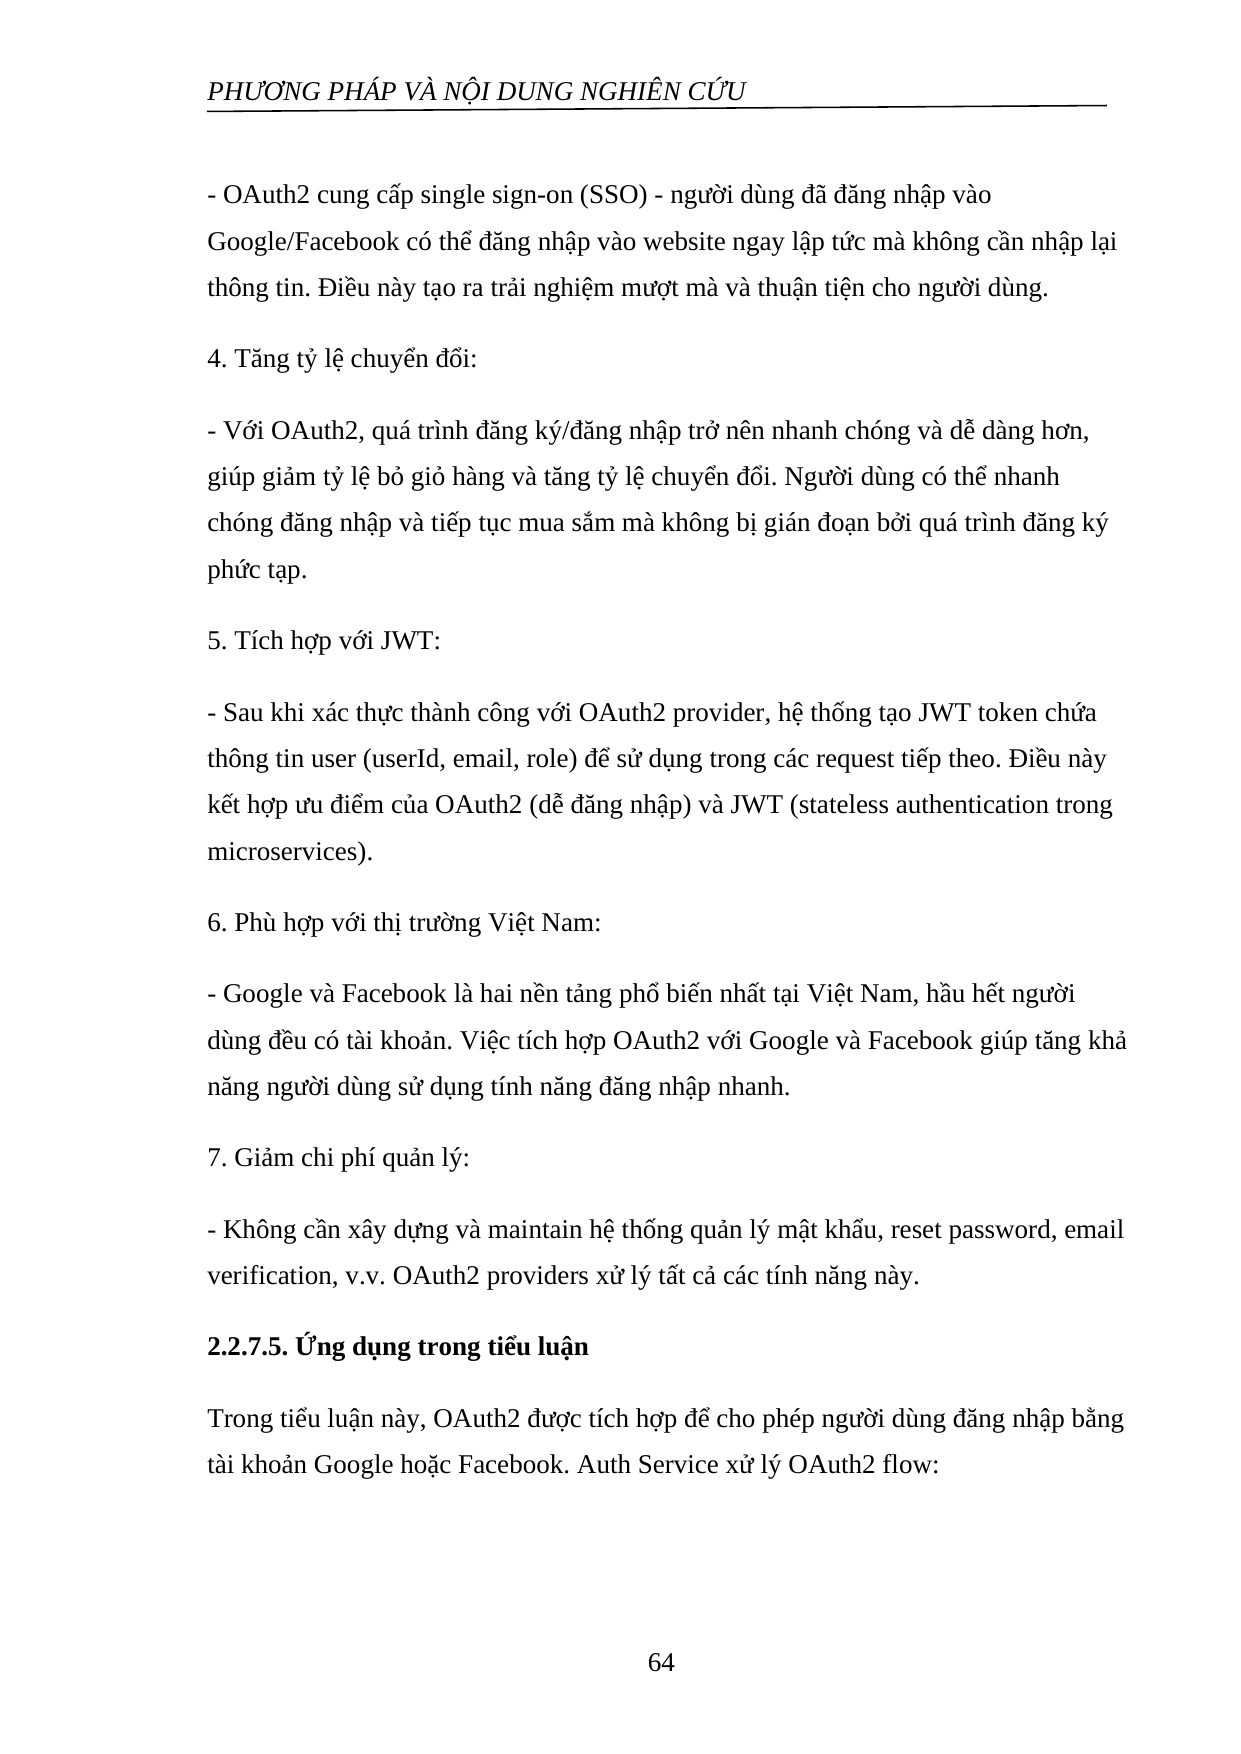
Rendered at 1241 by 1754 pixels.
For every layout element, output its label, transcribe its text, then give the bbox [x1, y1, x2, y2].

text Trong tiểu luận này, OAuth2 được tích hợp để cho phép người dùng đăng nhập bằng tài khoản Google hoặc Facebook. Auth Service xử lý OAuth2 flow: [207, 1402, 1129, 1479]
text - OAuth2 cung cấp single sign-on (SSO) - người dùng đã đăng nhập vào Google/Facebook có thể đăng nhập vào website ngay lập tức mà không cần nhập lại thông tin. Điều này tạo ra trải nghiệm mượt mà và thuận tiện cho người dùng. [207, 178, 1129, 302]
text 4. Tăng tỷ lệ chuyển đổi: [207, 342, 1129, 374]
text 7. Giảm chi phí quản lý: [207, 1141, 1129, 1173]
text - Không cần xây dựng và maintain hệ thống quản lý mật khẩu, reset password, email verification, v.v. OAuth2 providers xử lý tất cả các tính năng này. [207, 1213, 1129, 1290]
text - Với OAuth2, quá trình đăng ký/đăng nhập trở nên nhanh chóng và dễ dàng hơn, giúp giảm tỷ lệ bỏ giỏ hàng và tăng tỷ lệ chuyển đổi. Người dùng có thể nhanh chóng đăng nhập và tiếp tục mua sắm mà không bị gián đoạn bởi quá trình đăng ký phức tạp. [207, 414, 1129, 584]
text - Sau khi xác thực thành công với OAuth2 provider, hệ thống tạo JWT token chứa thông tin user (userId, email, role) để sử dụng trong các request tiếp theo. Điều này kết hợp ưu điểm của OAuth2 (dễ đăng nhập) và JWT (stateless authentication trong microservices). [207, 696, 1129, 866]
text 2.2.7.5. Ứng dụng trong tiểu luận [207, 1331, 1129, 1362]
text - Google và Facebook là hai nền tảng phổ biến nhất tại Việt Nam, hầu hết người dùng đều có tài khoản. Việc tích hợp OAuth2 với Google và Facebook giúp tăng khả năng người dùng sử dụng tính năng đăng nhập nhanh. [207, 977, 1129, 1101]
text 6. Phù hợp với thị trường Việt Nam: [207, 906, 1129, 937]
text 5. Tích hợp với JWT: [207, 624, 1129, 655]
